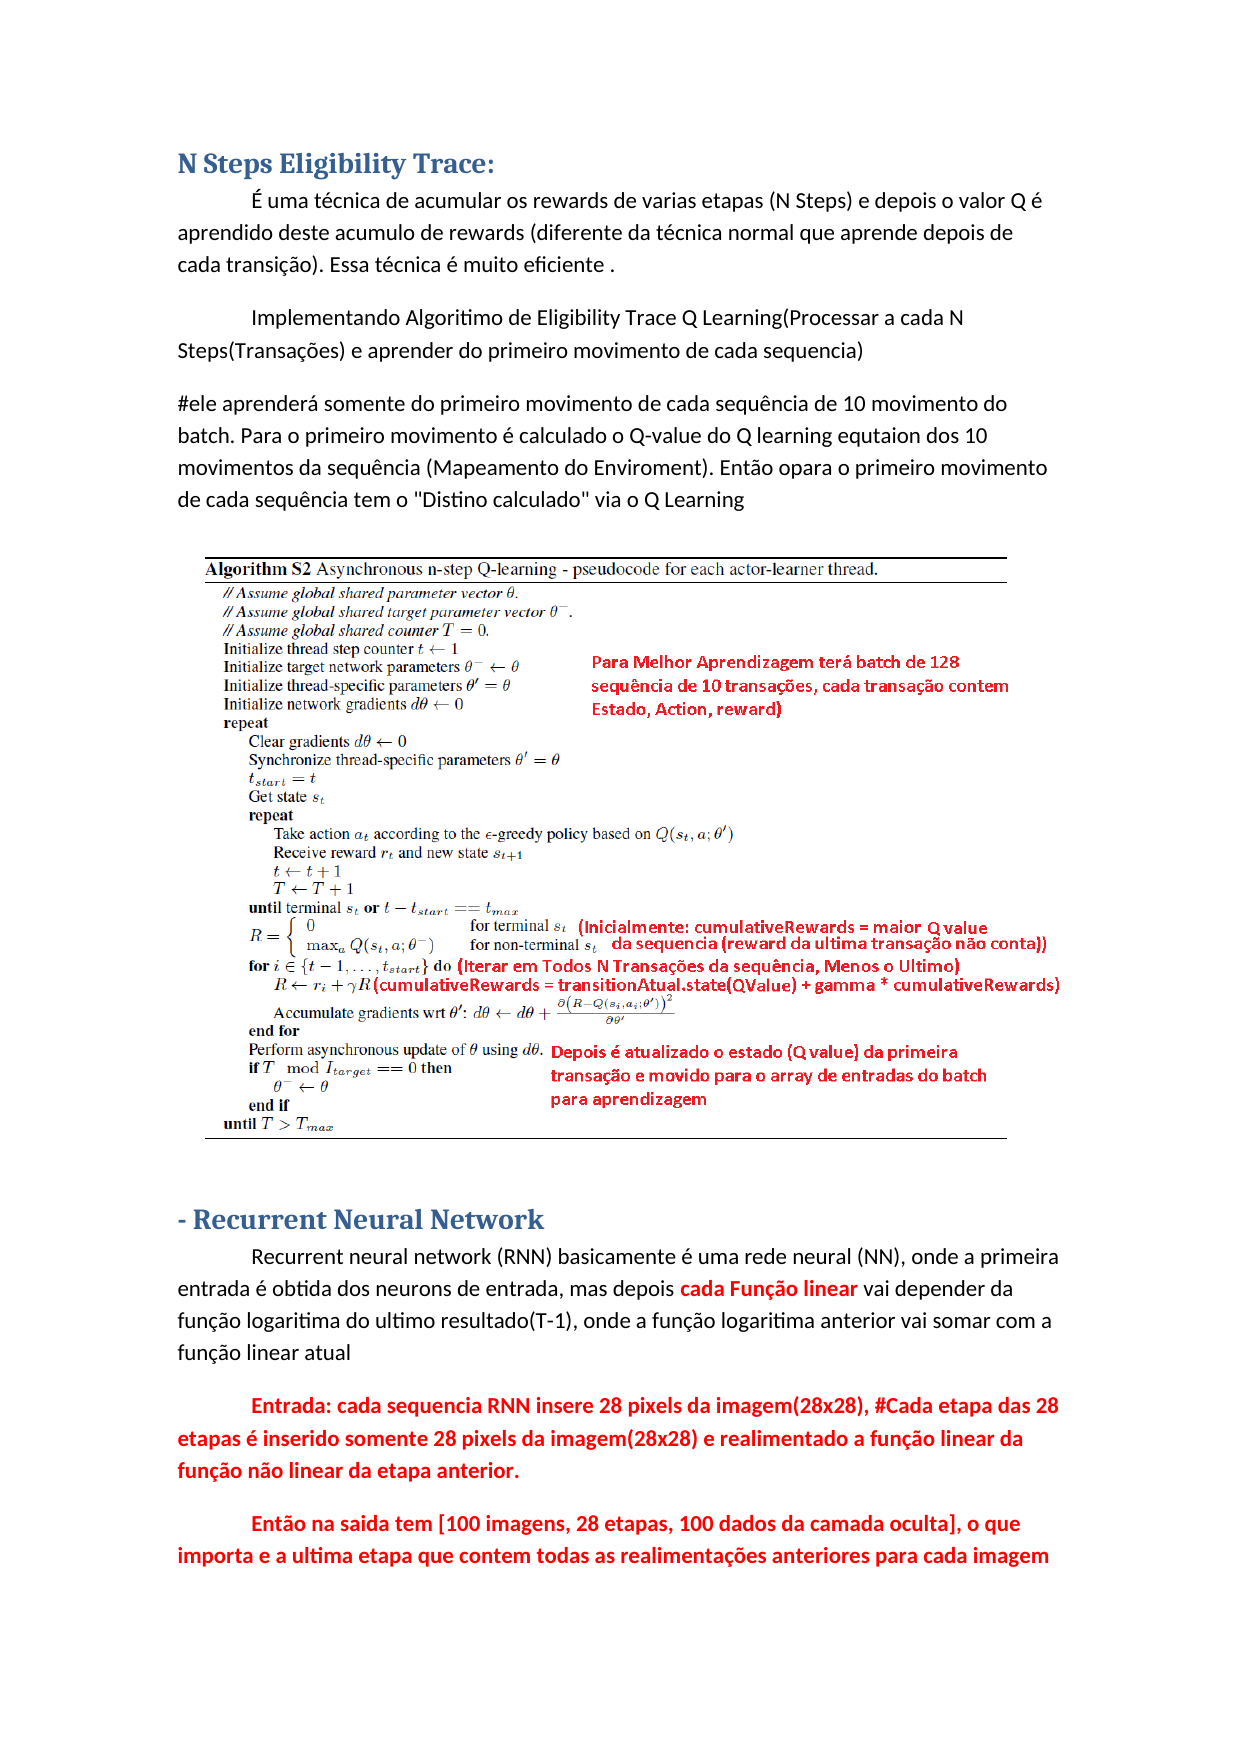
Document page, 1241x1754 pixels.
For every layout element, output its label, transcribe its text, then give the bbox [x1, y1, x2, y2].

text #ele aprenderá somente do primeiro movimento de cada sequência de 10 movimento do batch. Para o primeiro movimento é calculado o Q-value do Q learning equtaion dos 10 movimentos da sequência (Mapeamento do Enviroment). Então opara o primeiro movimento de cada sequência tem o "Distino calculado" via o Q Learning [177, 389, 1063, 513]
subtitle N Steps Eligibility Trace: [177, 148, 1063, 181]
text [177, 1509, 1063, 1569]
text Recurrent neural network (RNN) basicamente é uma rede neural (NN), onde a primeira entrada é obtida dos neurons de entrada, mas depois cada Função linear vai depender da função logaritima do ultimo resultado(T-1), onde a função logaritima anterior vai somar com a função linear atual [177, 1242, 1063, 1367]
text Implementando Algoritimo de Eligibility Trace Q Learning(Processar a cada N Steps(Transações) e aprender do primeiro movimento de cada sequencia) [177, 303, 1063, 364]
picture [177, 538, 1062, 1150]
text É uma técnica de acumular os rewards de varias etapas (N Steps) e depois o valor Q é aprendido deste acumulo de rewards (diferente da técnica normal que aprende depois de cada transição). Essa técnica é muito eficiente . [177, 186, 1063, 278]
subtitle - Recurrent Neural Network [177, 1203, 1063, 1237]
text Entrada: cada sequencia RNN insere 28 pixels da imagem(28x28), #Cada etapa das 28 etapas é inserido somente 28 pixels da imagem(28x28) e realimentado a função linear da função não linear da etapa anterior. [177, 1392, 1063, 1484]
